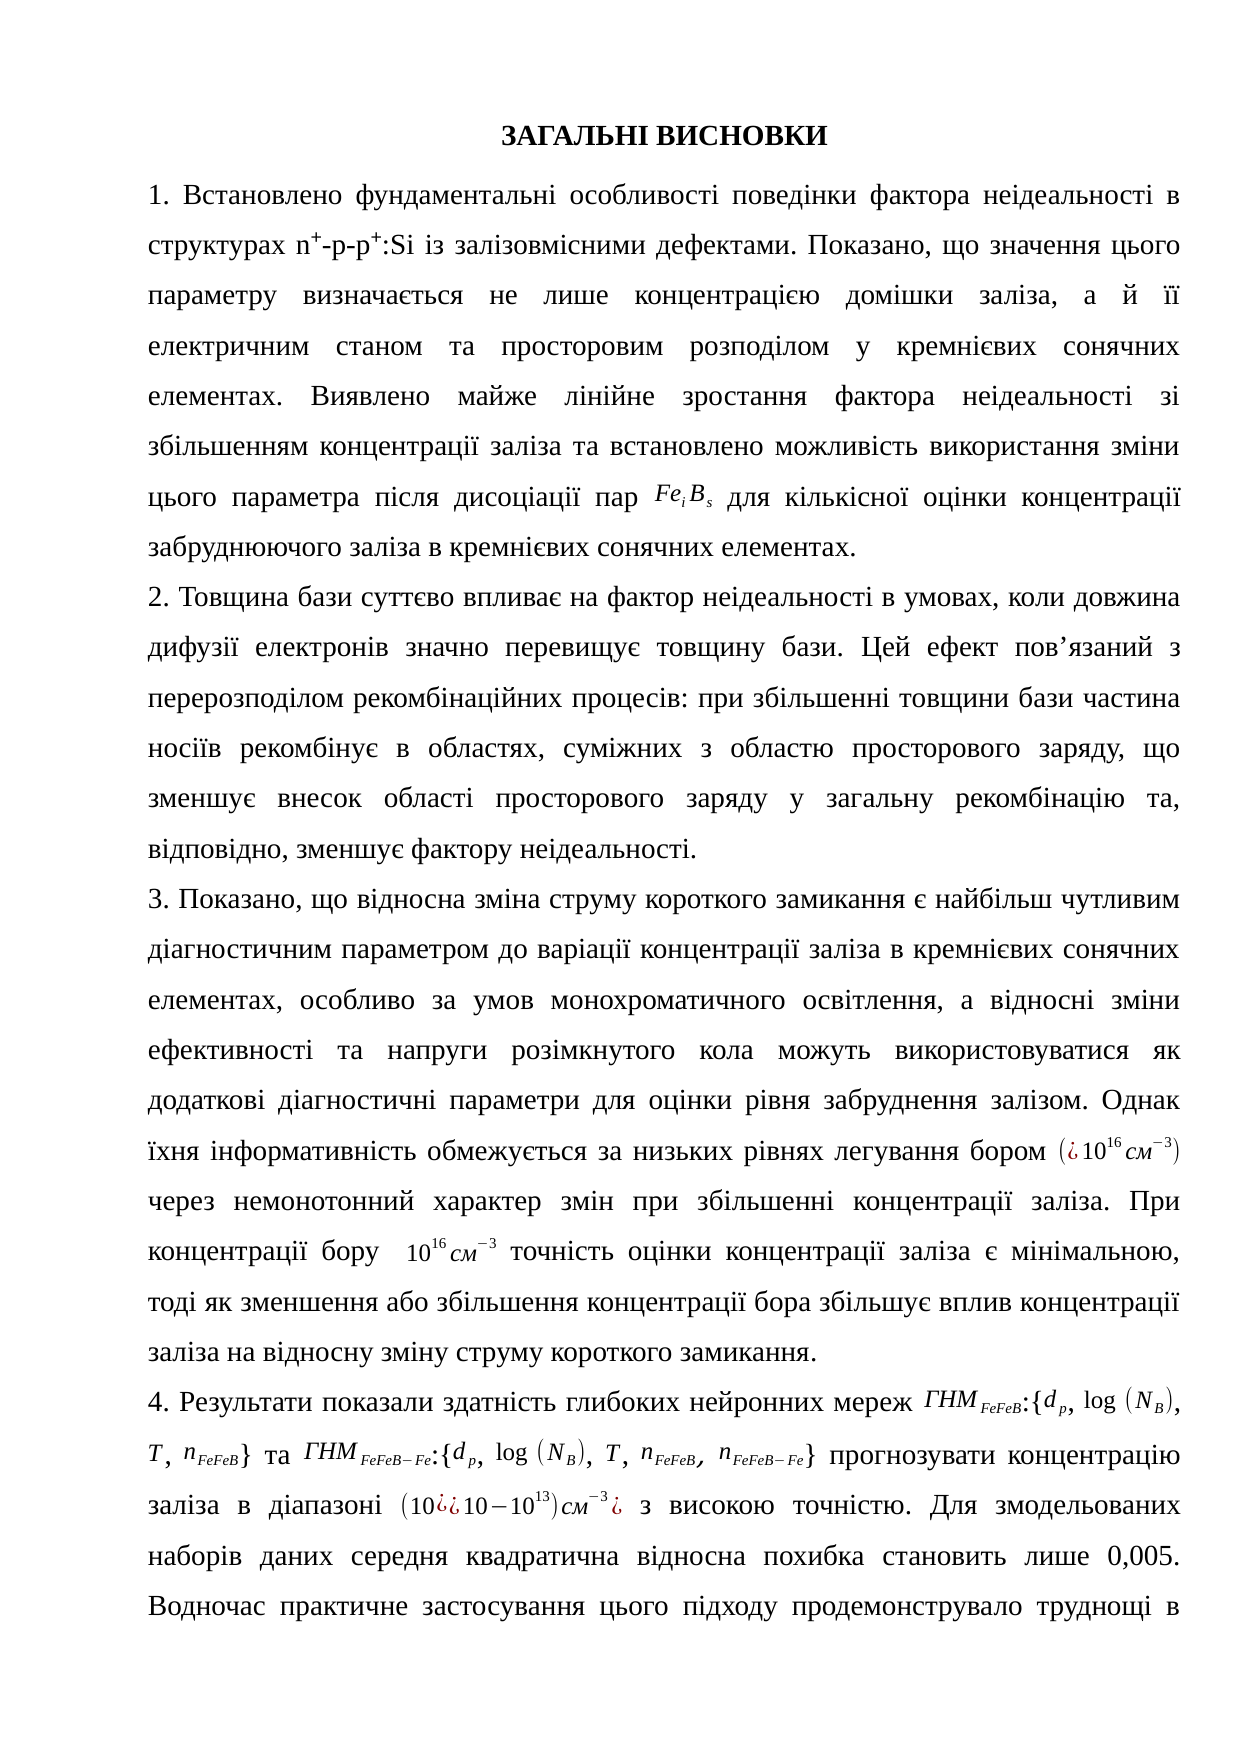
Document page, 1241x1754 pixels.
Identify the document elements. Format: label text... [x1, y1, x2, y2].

text 3. Показано, що відносна зміна струму короткого замикання є найбільш чутливим діагностичним параметром до варіації концентрації заліза в кремнієвих сонячних елементах, особливо за умов монохроматичного освітлення, а відносні зміни ефективності та напруги розімкнутого кола можуть використовуватися як додаткові діагностичні параметри для оцінки рівня забруднення залізом. Однак їхня інформативність обмежується за низьких рівнях легування бором через немонотонний характер змін при збільшенні концентрації заліза. При концентрації бору точність оцінки концентрації заліза є мінімальною, тоді як зменшення або збільшення концентрації бора збільшує вплив концентрації заліза на відносну зміну струму короткого замикання. [148, 881, 1181, 1367]
text 1. Встановлено фундаментальні особливості поведінки фактора неідеальності в структурах n⁺-p-p⁺:Si із залізовмісними дефектами. Показано, що значення цього параметру визначається не лише концентрацією домішки заліза, а й її електричним станом та просторовим розподілом у кремнієвих сонячних елементах. Виявлено майже лінійне зростання фактора неідеальності зі збільшенням концентрації заліза та встановлено можливість використання зміни цього параметра після дисоціації пар для кількісної оцінки концентрації забруднюючого заліза в кремнієвих сонячних елементах. [148, 177, 1181, 562]
text 2. Товщина бази суттєво впливає на фактор неідеальності в умовах, коли довжина дифузії електронів значно перевищує товщину бази. Цей ефект пов’язаний з перерозподілом рекомбінаційних процесів: при збільшенні товщини бази частина носіїв рекомбінує в областях, суміжних з областю просторового заряду, що зменшує внесок області просторового заряду у загальну рекомбінацію та, відповідно, зменшує фактору неідеальності. [148, 579, 1181, 864]
subtitle ЗАГАЛЬНІ ВИСНОВКИ [148, 118, 1181, 152]
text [148, 1384, 1181, 1621]
